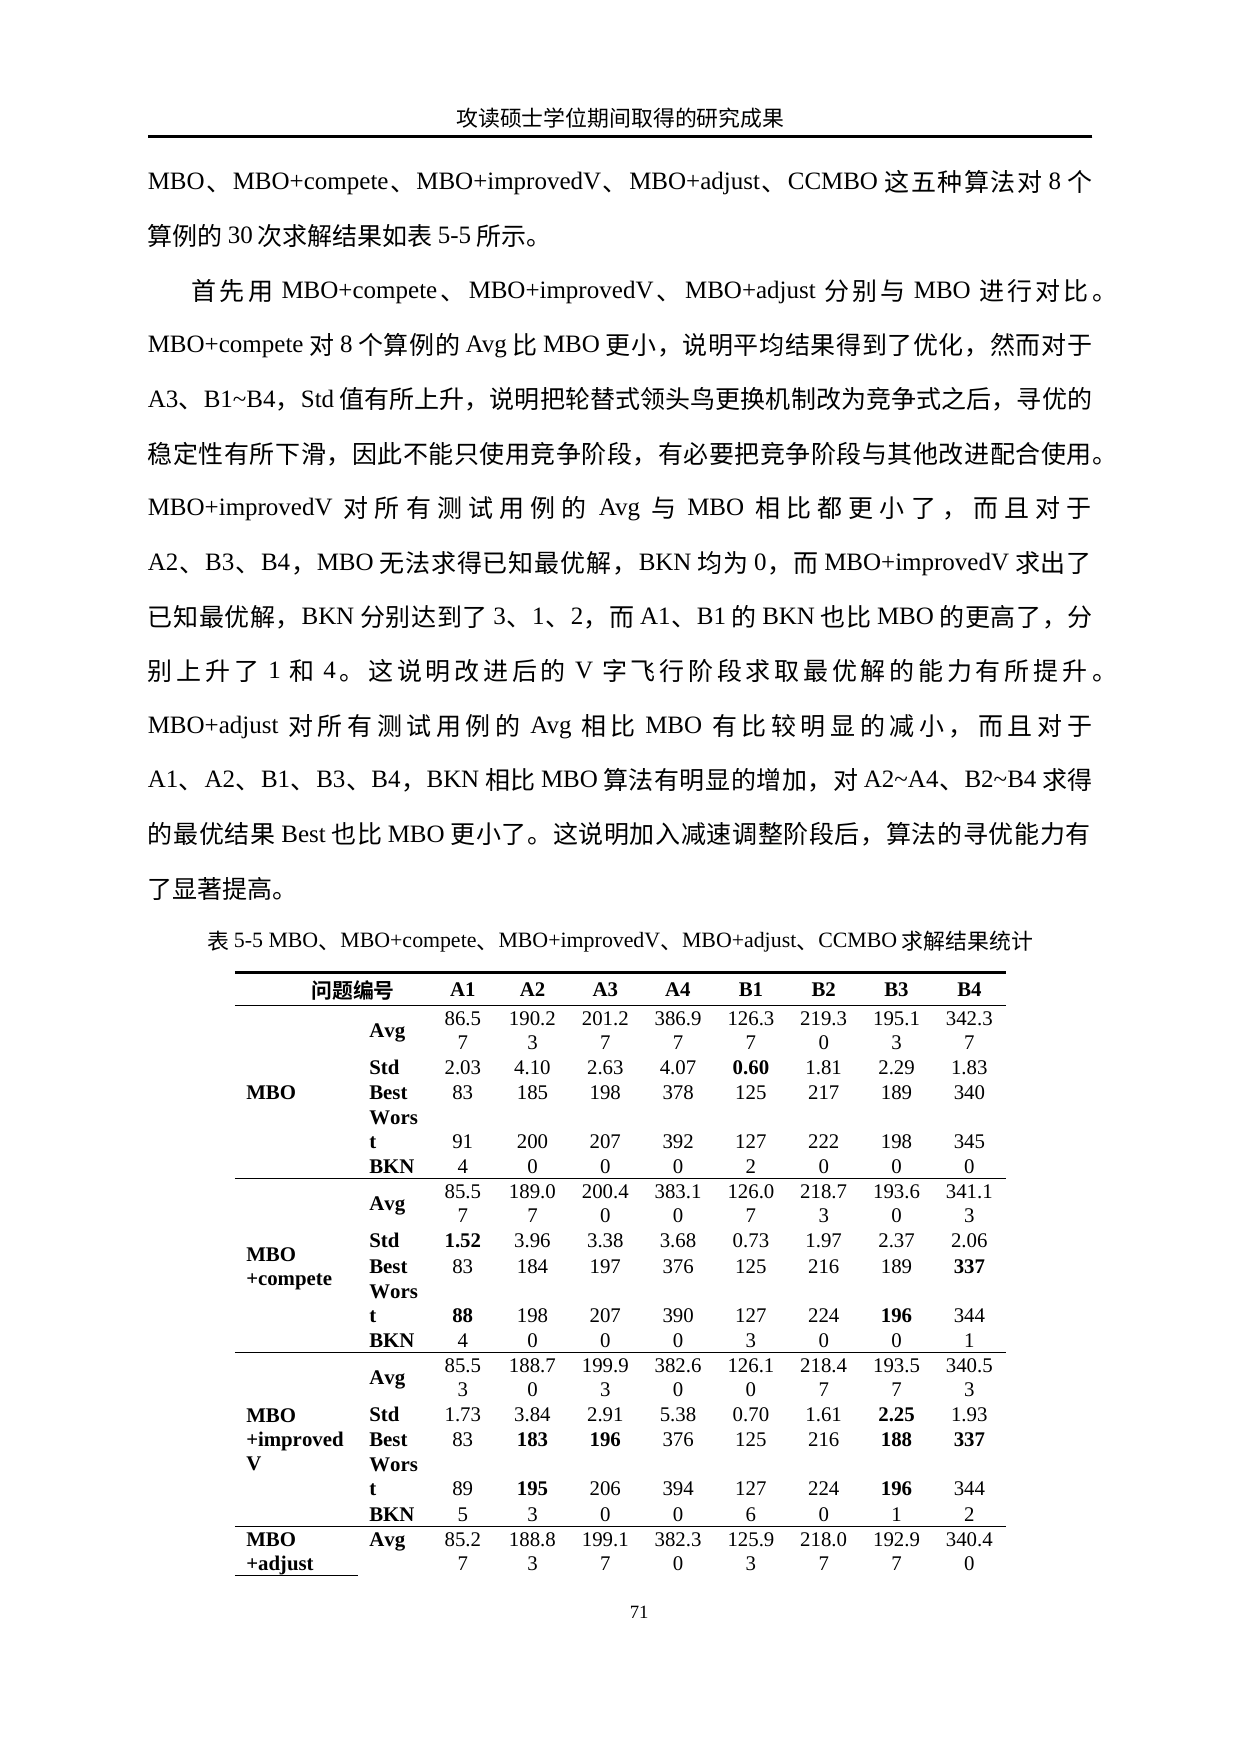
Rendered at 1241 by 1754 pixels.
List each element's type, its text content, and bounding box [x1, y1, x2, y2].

table_cell 0 [787, 1500, 860, 1526]
table_cell 0 [641, 1327, 714, 1352]
table_header A3 [569, 974, 641, 1004]
table_header B2 [787, 974, 860, 1004]
table_cell 340.53 [933, 1353, 1006, 1401]
table_cell 376 [641, 1253, 714, 1278]
table_cell MBO +compete [235, 1179, 358, 1352]
table_cell 192.97 [860, 1527, 933, 1575]
table_cell 196 [860, 1451, 933, 1500]
table_header B4 [933, 974, 1006, 1004]
table_cell 1.83 [933, 1054, 1006, 1079]
table_cell Std [358, 1228, 429, 1252]
table_cell 340 [933, 1079, 1006, 1104]
table_cell 0 [787, 1327, 860, 1352]
table_cell 189.07 [496, 1179, 568, 1227]
table_cell 0 [860, 1153, 933, 1178]
table_cell 85.53 [429, 1353, 496, 1401]
table_cell 199.17 [569, 1527, 641, 1575]
table_cell 218.73 [787, 1179, 860, 1227]
table_cell 216 [787, 1253, 860, 1278]
table_cell 0.73 [714, 1228, 787, 1252]
table_cell 222 [787, 1104, 860, 1153]
table_cell 224 [787, 1278, 860, 1327]
table_cell 345 [933, 1104, 1006, 1153]
table_header B3 [860, 974, 933, 1004]
table_cell 0 [641, 1500, 714, 1526]
table_cell 183 [496, 1426, 568, 1451]
table_cell Avg [358, 1179, 429, 1227]
text 首先用MBO+compete、MBO+improvedV、MBO+adjust分别与MBO进行对比。MBO+compete对8个算例的Avg比MBO更小，说明平均结果得到了优化，然而对于A3、B1~B4，Std值有所上升，说明把轮替式领头鸟更换机制改为竞争式之后，寻优的稳定性有所下滑，因此不能只使用竞争阶段，有必要把竞争阶段与其他改进配合使用。MBO+improvedV对所有测试用例的Avg与MBO相比都更小了，而且对于A2、B3、B4，MBO无法求得已知最优解，BKN均为0，而MBO+improvedV求出了已知最优解，BKN分别达到了3、1、2，而A1、B1的BKN也比MBO的更高了，分别上升了1和4。这说明改进后的V字飞行阶段求取最优解的能力有所提升。MBO+adjust对所有测试用例的Avg相比MBO有比较明显的减小，而且对于A1、A2、B1、B3、B4，BKN相比MBO算法有明显的增加，对A2~A4、B2~B4求得的最优结果Best也比MBO更小了。这说明加入减速调整阶段后，算法的寻优能力有了显著提高。 [148, 271, 1092, 906]
table_cell 2 [714, 1153, 787, 1178]
table_cell 196 [860, 1278, 933, 1327]
table_cell 0 [641, 1153, 714, 1178]
table_cell Worst [358, 1104, 429, 1153]
table_cell 188 [860, 1426, 933, 1451]
table_cell Best [358, 1426, 429, 1451]
table_cell 126.07 [714, 1179, 787, 1227]
table_cell 2.03 [429, 1054, 496, 1079]
table_cell 341.13 [933, 1179, 1006, 1227]
table_cell 0 [496, 1153, 568, 1178]
table_cell 1 [933, 1327, 1006, 1352]
table_header A1 [429, 974, 496, 1004]
table_cell 4.10 [496, 1054, 568, 1079]
table_cell 0 [933, 1153, 1006, 1178]
table_cell 1.93 [933, 1401, 1006, 1426]
table_cell 0.70 [714, 1401, 787, 1426]
table_cell Std [358, 1401, 429, 1426]
table_cell 0 [496, 1327, 568, 1352]
table_cell 2 [933, 1500, 1006, 1526]
table_cell 1.73 [429, 1401, 496, 1426]
table_cell 5.38 [641, 1401, 714, 1426]
table_cell 0.60 [714, 1054, 787, 1079]
table_cell 4.07 [641, 1054, 714, 1079]
table_cell 394 [641, 1451, 714, 1500]
table_cell 91 [429, 1104, 496, 1153]
table_cell 184 [496, 1253, 568, 1278]
table_cell 126.10 [714, 1353, 787, 1401]
table_cell 188.70 [496, 1353, 568, 1401]
table_cell 197 [569, 1253, 641, 1278]
table_cell 125.93 [714, 1527, 787, 1575]
table_cell 125 [714, 1079, 787, 1104]
table_cell 337 [933, 1253, 1006, 1278]
table_header 问题编号 [235, 974, 429, 1004]
table_cell 125 [714, 1253, 787, 1278]
table_cell 3 [496, 1500, 568, 1526]
table_cell 2.06 [933, 1228, 1006, 1252]
table_cell 376 [641, 1426, 714, 1451]
table_cell BKN [358, 1327, 429, 1352]
table_cell 344 [933, 1451, 1006, 1500]
table_cell 185 [496, 1079, 568, 1104]
table_cell 200 [496, 1104, 568, 1153]
table_header A4 [641, 974, 714, 1004]
table_cell 2.91 [569, 1401, 641, 1426]
table_cell BKN [358, 1500, 429, 1526]
table_cell 2.63 [569, 1054, 641, 1079]
table_cell 83 [429, 1079, 496, 1104]
table_cell 0 [787, 1153, 860, 1178]
table_cell 127 [714, 1104, 787, 1153]
table_cell MBO +adjust [235, 1527, 358, 1575]
table_cell 85.57 [429, 1179, 496, 1227]
table_cell 198 [569, 1079, 641, 1104]
table_cell 342.37 [933, 1006, 1006, 1054]
table_cell 200.40 [569, 1179, 641, 1227]
table_cell 4 [429, 1153, 496, 1178]
table_cell 216 [787, 1426, 860, 1451]
table_cell 3 [714, 1327, 787, 1352]
table_cell 218.47 [787, 1353, 860, 1401]
table_cell 1.81 [787, 1054, 860, 1079]
table_cell 83 [429, 1253, 496, 1278]
table_cell 0 [569, 1327, 641, 1352]
table_cell Avg [358, 1527, 429, 1575]
table_cell 2.25 [860, 1401, 933, 1426]
table_header A2 [496, 974, 568, 1004]
table_cell Best [358, 1079, 429, 1104]
table_cell 85.27 [429, 1527, 496, 1575]
table_cell 207 [569, 1104, 641, 1153]
table_cell 378 [641, 1079, 714, 1104]
table_cell Std [358, 1054, 429, 1079]
table_cell 193.57 [860, 1353, 933, 1401]
table_cell 127 [714, 1278, 787, 1327]
table_cell 224 [787, 1451, 860, 1500]
table_cell Avg [358, 1006, 429, 1054]
table_cell 1.52 [429, 1228, 496, 1252]
table_cell 5 [429, 1500, 496, 1526]
table_cell 219.30 [787, 1006, 860, 1054]
table_cell 0 [569, 1153, 641, 1178]
table_cell 218.07 [787, 1527, 860, 1575]
table_cell 3.68 [641, 1228, 714, 1252]
table_cell 0 [860, 1327, 933, 1352]
table_cell 86.57 [429, 1006, 496, 1054]
table_cell Worst [358, 1278, 429, 1327]
table_cell 207 [569, 1278, 641, 1327]
table_cell 3.38 [569, 1228, 641, 1252]
table_cell 195.13 [860, 1006, 933, 1054]
table_cell 193.60 [860, 1179, 933, 1227]
table_cell 189 [860, 1079, 933, 1104]
table_cell 89 [429, 1451, 496, 1500]
table_cell MBO +improvedV [235, 1353, 358, 1526]
table_cell 340.40 [933, 1527, 1006, 1575]
table_cell 0 [569, 1500, 641, 1526]
table_cell 382.60 [641, 1353, 714, 1401]
table_cell 3.96 [496, 1228, 568, 1252]
table_cell 386.97 [641, 1006, 714, 1054]
table_cell 2.29 [860, 1054, 933, 1079]
table_cell 4 [429, 1327, 496, 1352]
table_cell 125 [714, 1426, 787, 1451]
table_cell 390 [641, 1278, 714, 1327]
table_cell MBO [235, 1006, 358, 1178]
table_cell 190.23 [496, 1006, 568, 1054]
table_cell 188.83 [496, 1527, 568, 1575]
table_cell Worst [358, 1451, 429, 1500]
table_cell 344 [933, 1278, 1006, 1327]
table_cell 195 [496, 1451, 568, 1500]
table_cell 189 [860, 1253, 933, 1278]
table_cell 6 [714, 1500, 787, 1526]
table_cell 2.37 [860, 1228, 933, 1252]
table_cell 217 [787, 1079, 860, 1104]
table_cell 201.27 [569, 1006, 641, 1054]
text 表5-5 MBO、MBO+compete、MBO+improvedV、MBO+adjust、CCMBO求解结果统计 [148, 924, 1092, 955]
table_cell Best [358, 1253, 429, 1278]
table_cell 382.30 [641, 1527, 714, 1575]
table_cell 383.10 [641, 1179, 714, 1227]
table_cell 198 [496, 1278, 568, 1327]
table_header B1 [714, 974, 787, 1004]
table_cell 1.97 [787, 1228, 860, 1252]
table_cell 198 [860, 1104, 933, 1153]
table_cell 88 [429, 1278, 496, 1327]
table_cell 83 [429, 1426, 496, 1451]
table_cell 196 [569, 1426, 641, 1451]
table_cell 126.37 [714, 1006, 787, 1054]
table_cell 1.61 [787, 1401, 860, 1426]
table_cell 337 [933, 1426, 1006, 1451]
table_cell 206 [569, 1451, 641, 1500]
table_cell 199.93 [569, 1353, 641, 1401]
table_cell 392 [641, 1104, 714, 1153]
table_cell 1 [860, 1500, 933, 1526]
table_cell 127 [714, 1451, 787, 1500]
table_cell 3.84 [496, 1401, 568, 1426]
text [148, 162, 1092, 253]
table_cell Avg [358, 1353, 429, 1401]
table_cell BKN [358, 1153, 429, 1178]
